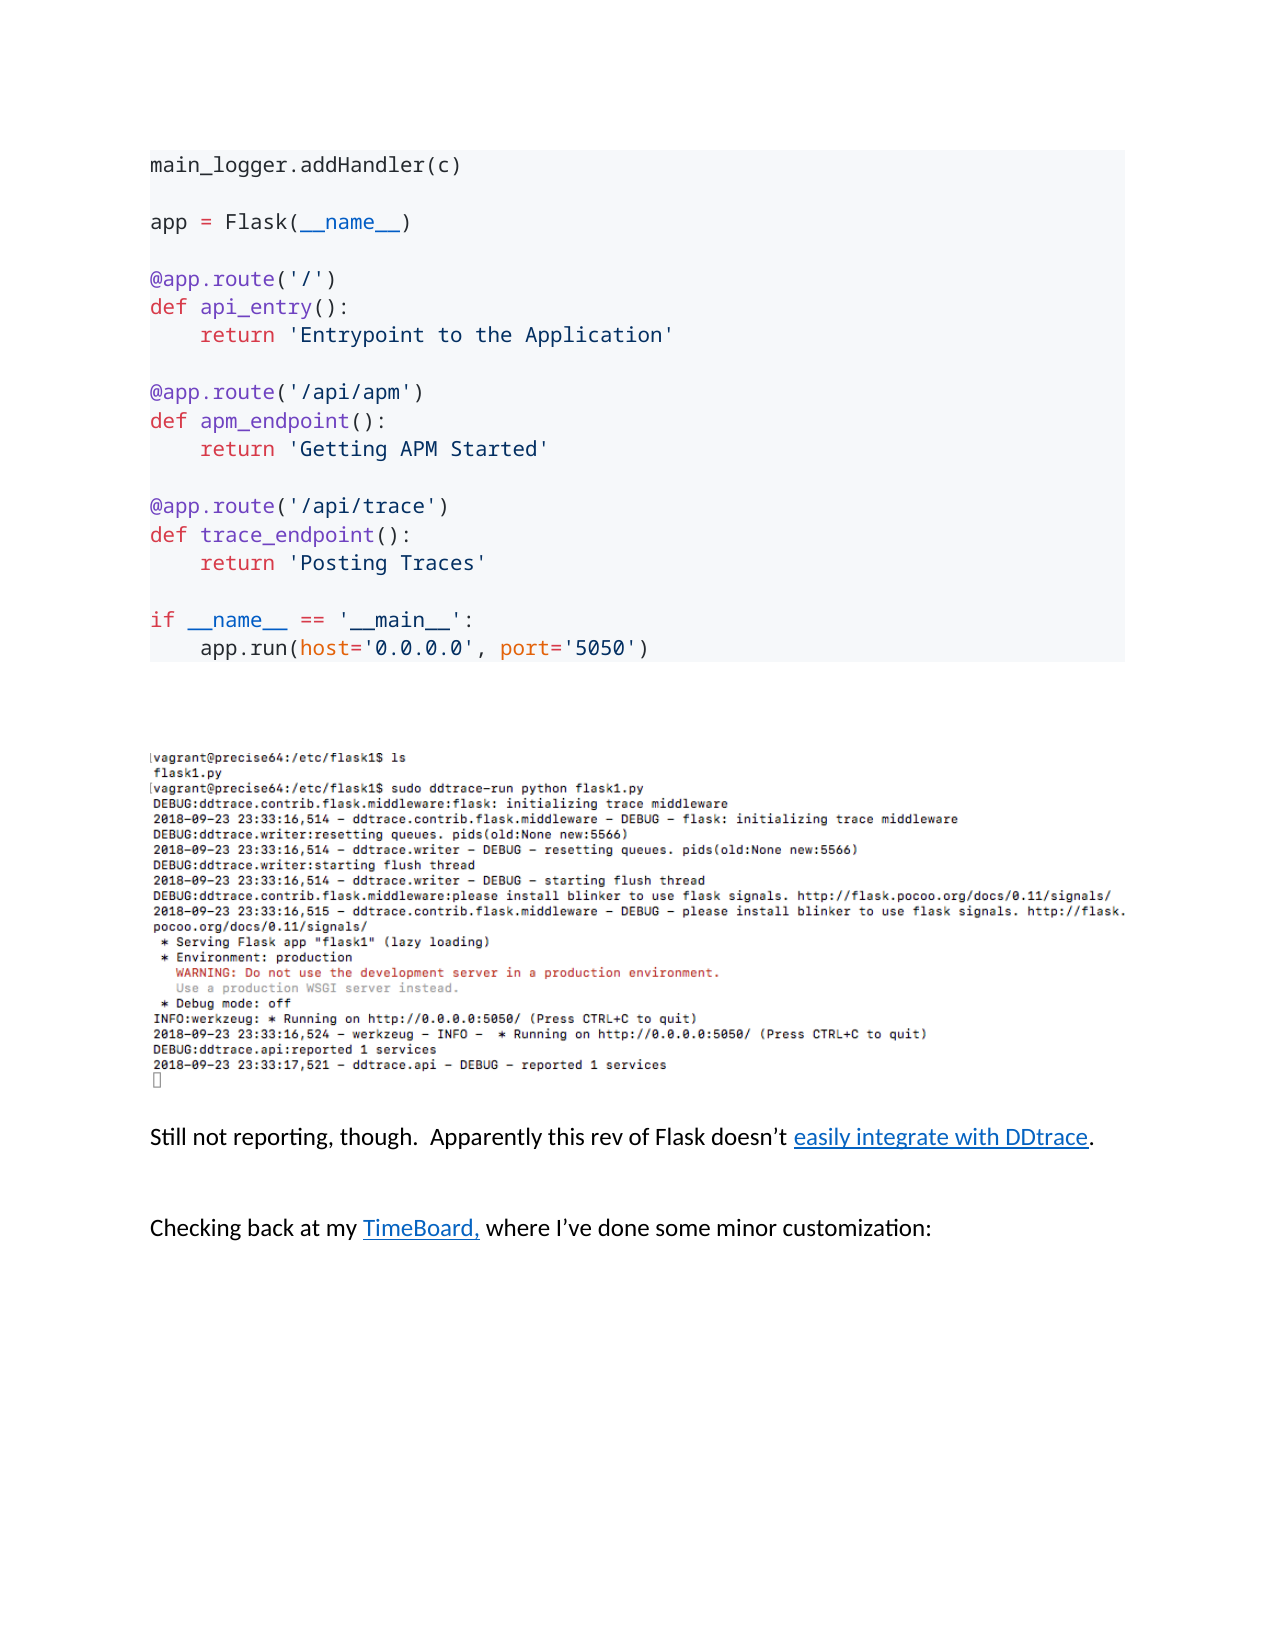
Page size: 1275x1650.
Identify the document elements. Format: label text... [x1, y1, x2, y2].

text return 'Posting Traces' [150, 548, 1125, 577]
text def api_entry(): [150, 292, 1125, 321]
text @app.route('/') [150, 264, 1125, 292]
text main_logger.addHandler(c) [150, 150, 1125, 178]
text def trace_endpoint(): [150, 520, 1125, 548]
text Still not reporting, though. Apparently this rev of Flask doesn’t easily integrate with DDtrace. [150, 1121, 1125, 1152]
text return 'Entrypoint to the Application' [150, 321, 1125, 349]
text if __name__ == '__main__': [150, 605, 1125, 633]
text app = Flask(__name__) [150, 207, 1125, 235]
text def apm_endpoint(): [150, 406, 1125, 434]
text @app.route('/api/trace') [150, 491, 1125, 520]
text return 'Getting APM Started' [150, 434, 1125, 463]
picture [150, 753, 1125, 1091]
text @app.route('/api/apm') [150, 377, 1125, 406]
text app.run(host='0.0.0.0', port='5050') [150, 633, 1125, 662]
text Checking back at my TimeBoard, where I’ve done some minor customization: [150, 1213, 1125, 1243]
